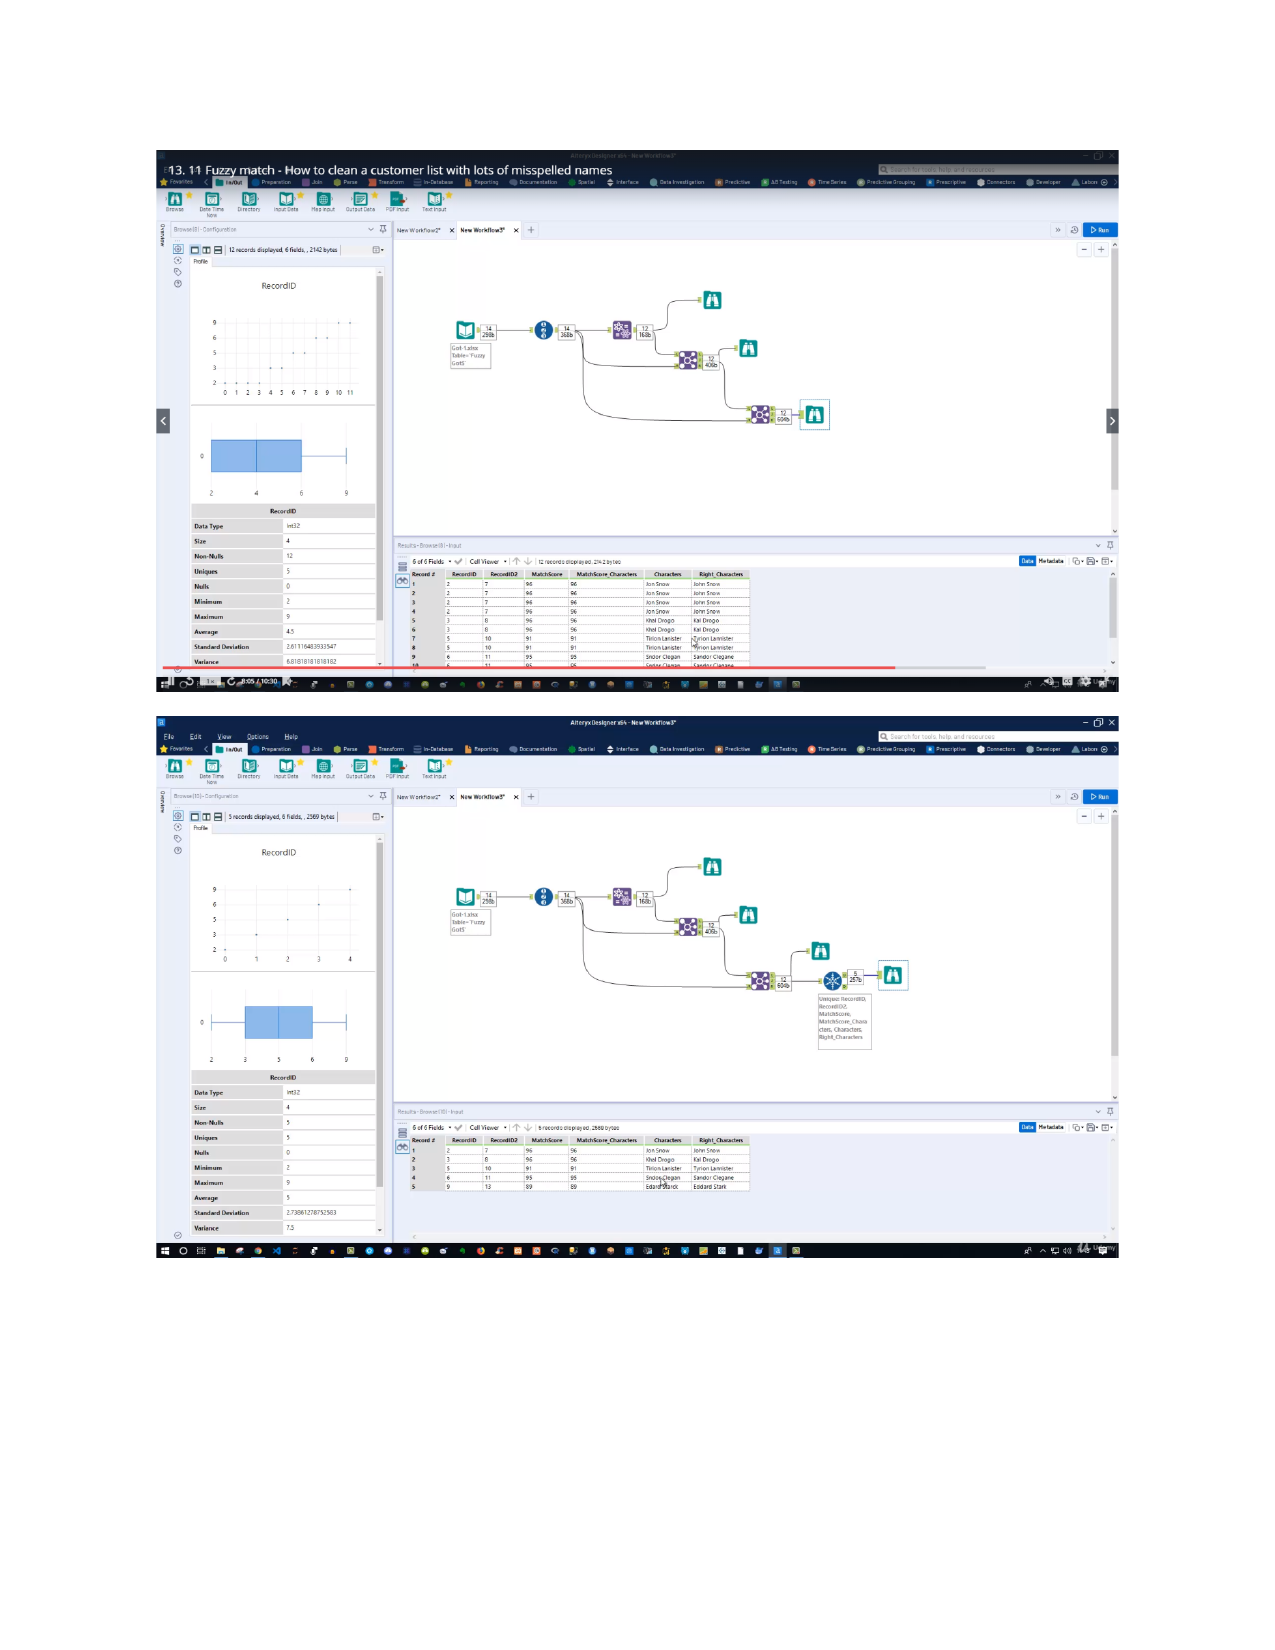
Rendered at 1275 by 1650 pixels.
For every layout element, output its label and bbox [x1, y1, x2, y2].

picture [156, 716, 1119, 1258]
picture [156, 150, 1119, 692]
